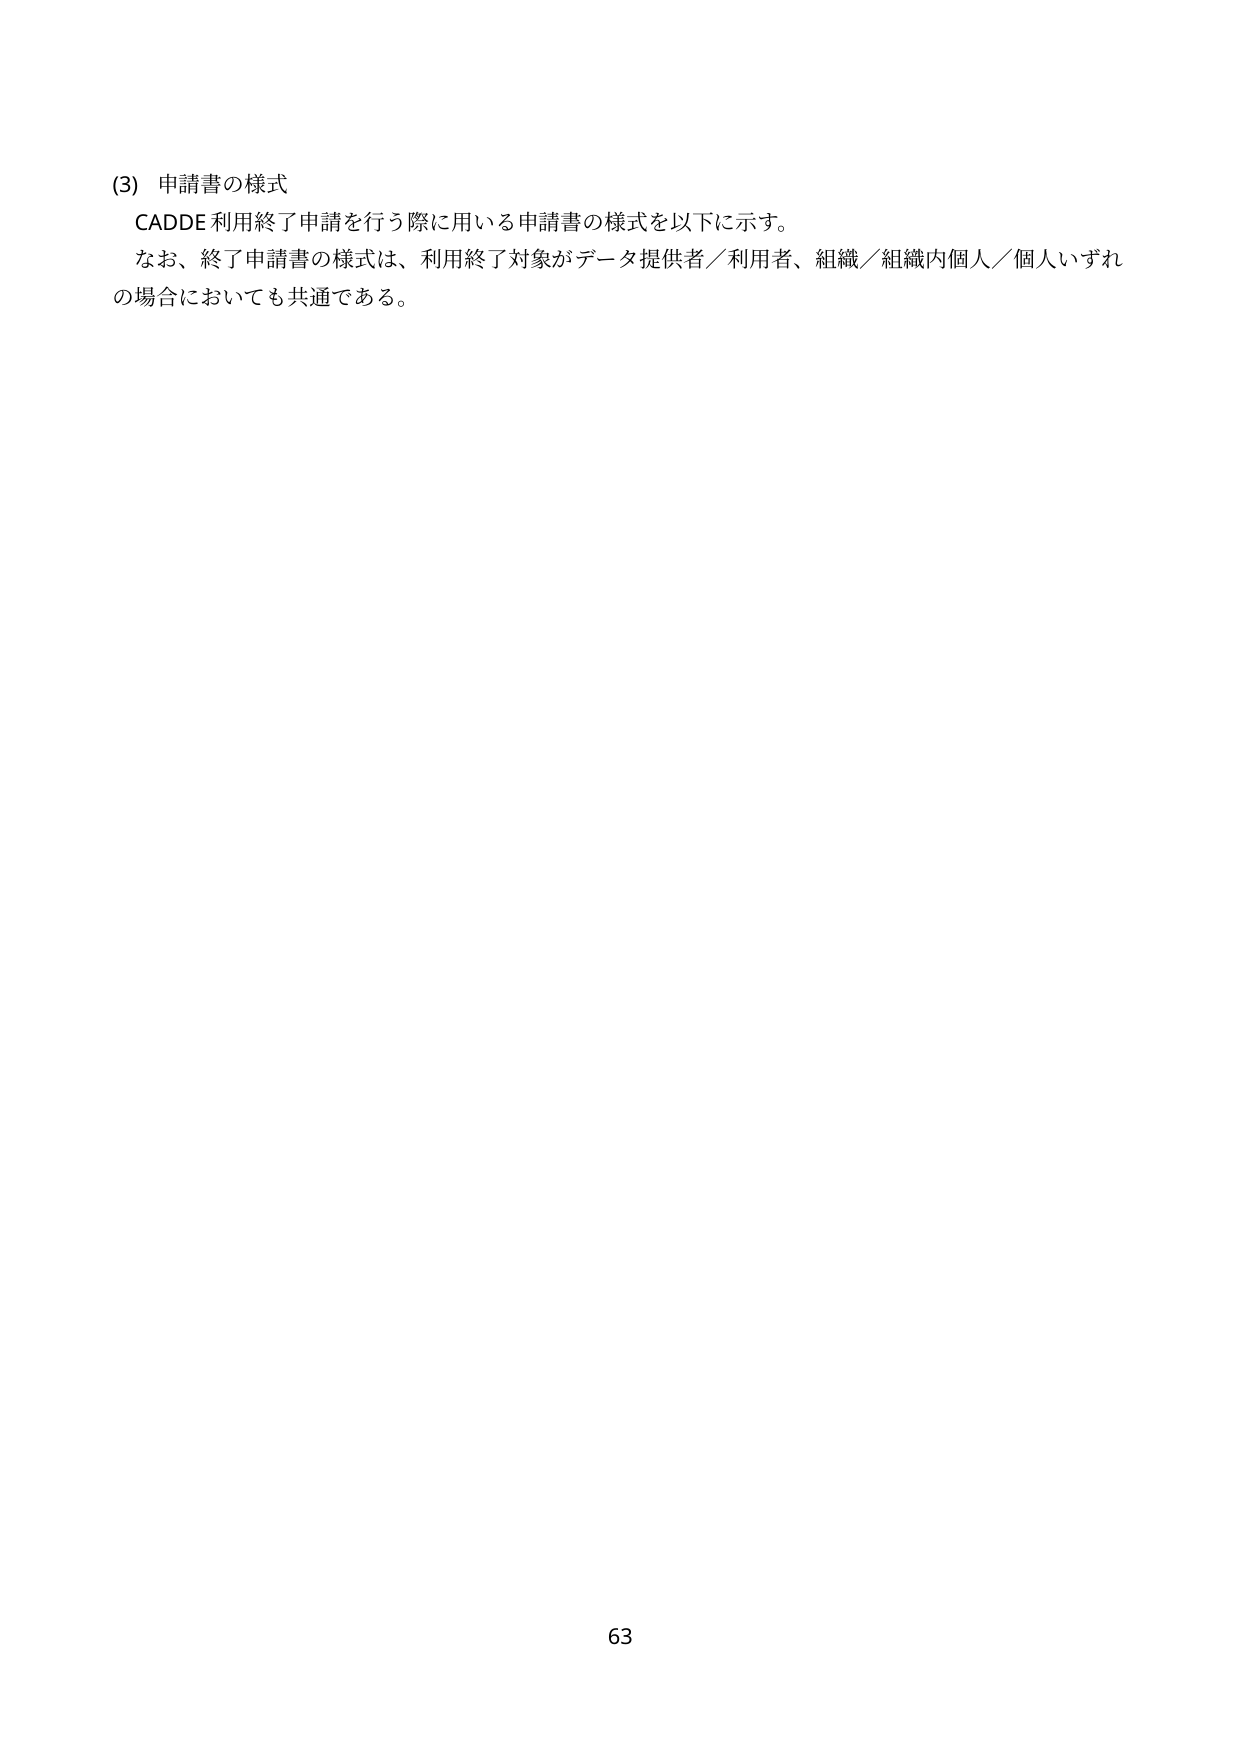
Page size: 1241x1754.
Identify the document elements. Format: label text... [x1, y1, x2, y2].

text なお、終了申請書の様式は、利用終了対象がデータ提供者／利用者、組織／組織内個人／個人いずれの場合においても共通である。 [112, 239, 1128, 314]
text CADDE利用終了申請を行う際に用いる申請書の様式を以下に示す。 [112, 202, 1128, 239]
subtitle 申請書の様式 [112, 164, 1128, 202]
